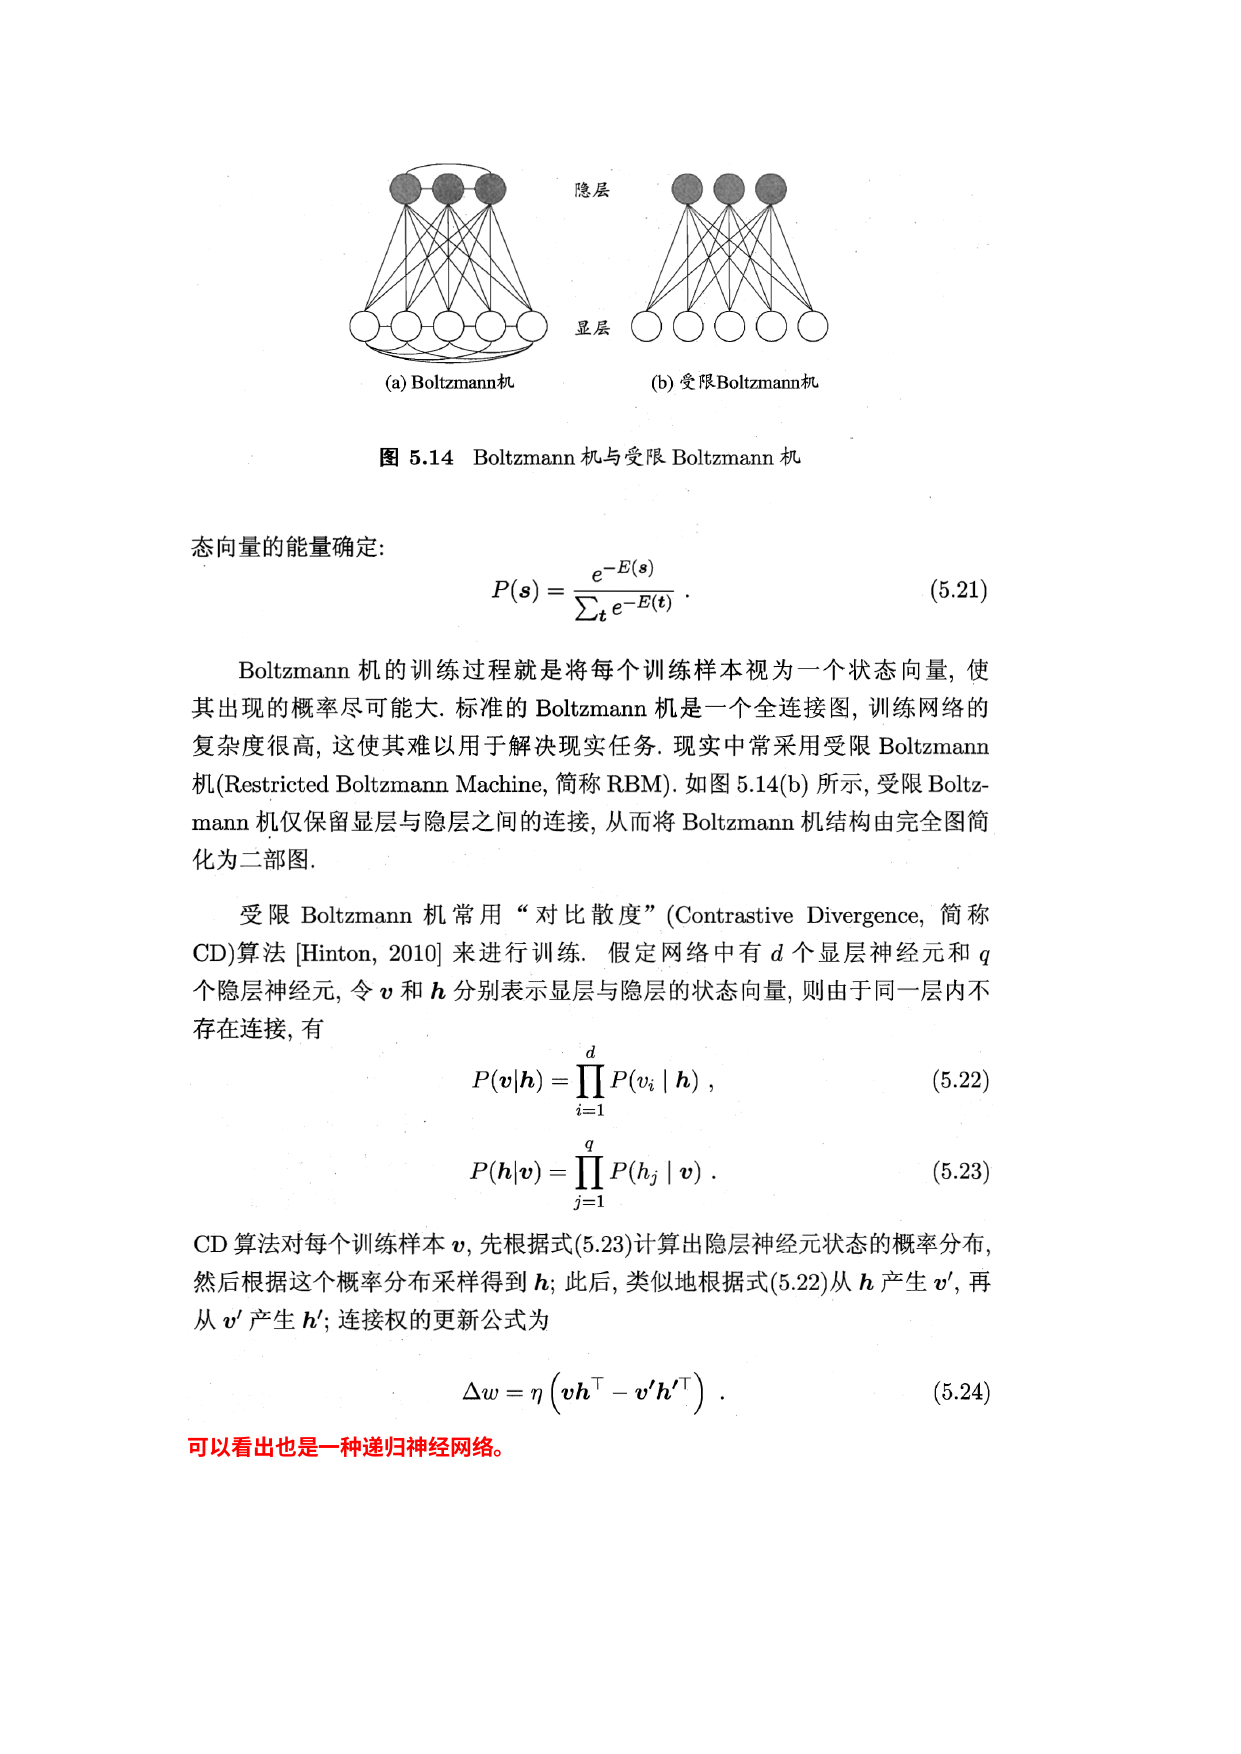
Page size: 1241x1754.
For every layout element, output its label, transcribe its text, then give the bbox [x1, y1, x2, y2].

text 可以看出也是一种递归神经网络。 [187, 1429, 1053, 1462]
picture [187, 162, 996, 1422]
